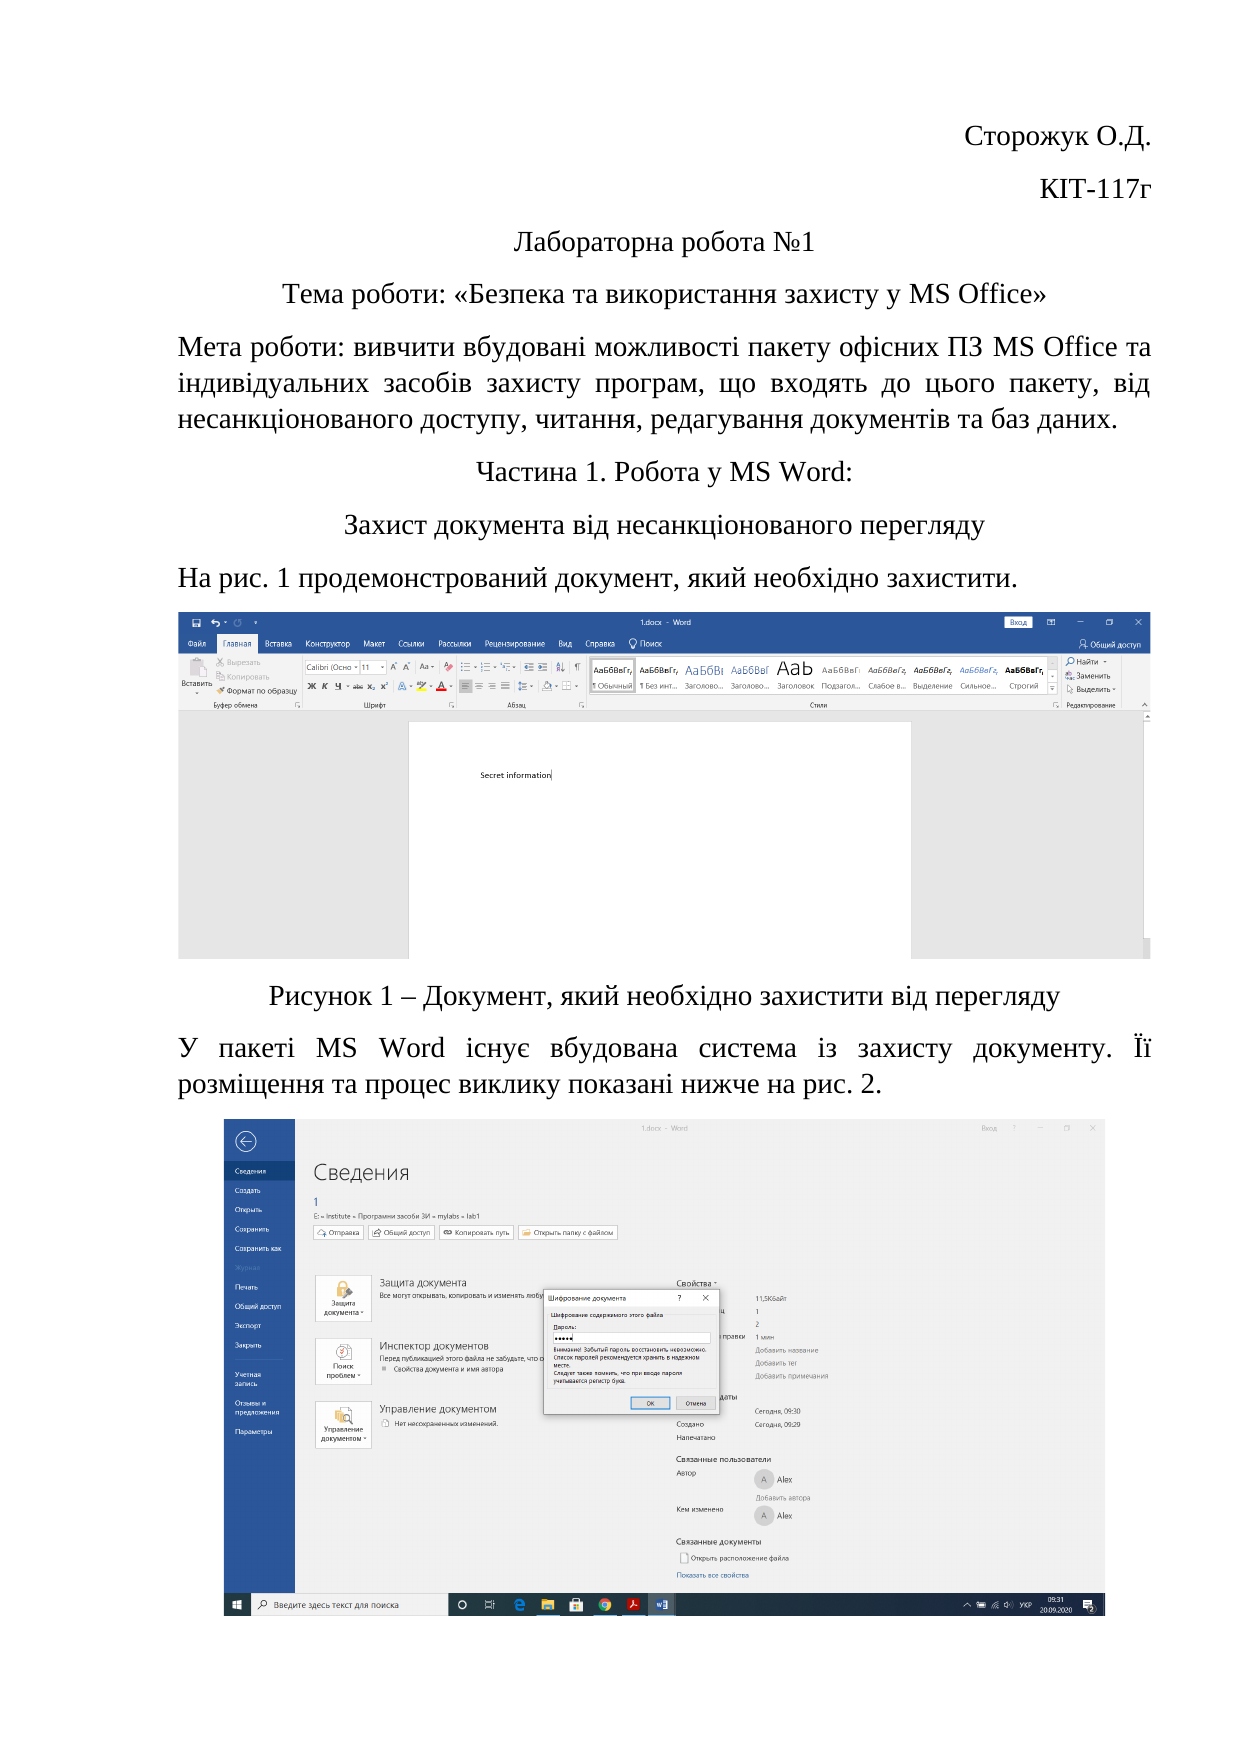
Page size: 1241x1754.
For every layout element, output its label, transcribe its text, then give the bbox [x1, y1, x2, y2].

text Тема роботи: «Безпека та використання захисту у MS Office» [177, 277, 1152, 310]
picture [223, 1119, 1105, 1616]
text Сторожук О.Д. [177, 118, 1152, 152]
text У пакеті MS Word існує вбудована система із захисту документу. Її розміщення та процес виклику показані нижче на рис. 2. [177, 1030, 1152, 1100]
text На рис. 1 продемонстрований документ, який необхідно захистити. [177, 560, 1152, 594]
picture [178, 612, 1151, 959]
text Мета роботи: вивчити вбудовані можливості пакету офісних ПЗ MS Office та індивідуальних засобів захисту програм, що входять до цього пакету, від несанкціонованого доступу, читання, редагування документів та баз даних. [177, 329, 1152, 435]
text Частина 1. Робота у MS Word: [177, 454, 1152, 488]
text Захист документа від несанкціонованого перегляду [177, 507, 1152, 541]
text Лабораторна робота №1 [177, 224, 1152, 257]
text КІТ-117г [177, 171, 1152, 204]
text Рисунок 1 – Документ, який необхідно захистити від перегляду [177, 978, 1152, 1011]
